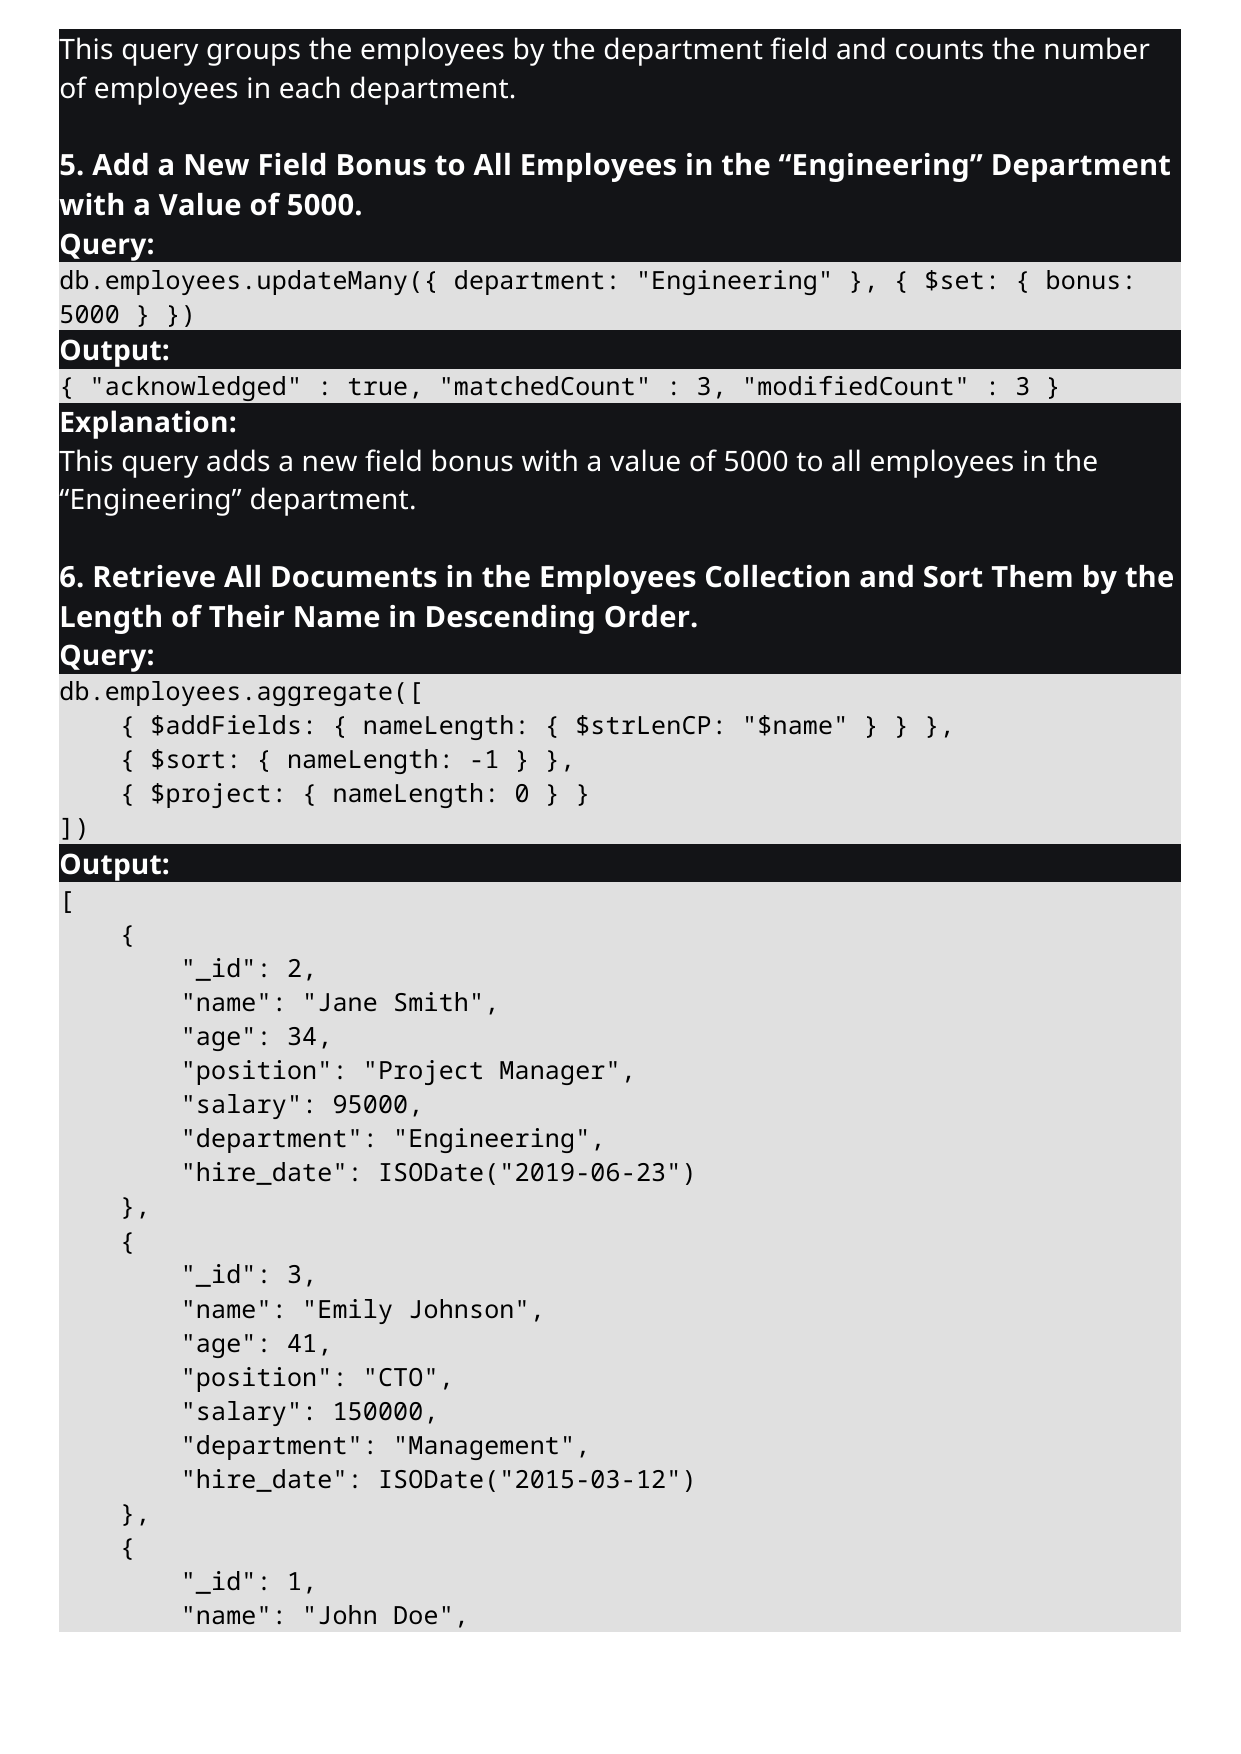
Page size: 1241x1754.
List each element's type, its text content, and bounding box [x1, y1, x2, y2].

text { "acknowledged" : true, "matchedCount" : 3, "modifiedCount" : 3 } [59, 369, 1181, 403]
text This query adds a new field bonus with a value of 5000 to all employees in the “Engineering” department. [59, 441, 1181, 518]
text Explanation: [59, 403, 1181, 441]
text 6. Retrieve All Documents in the Employees Collection and Sort Them by the Length of Their Name in Descending Order. [59, 556, 1181, 636]
text Output: [59, 330, 1181, 369]
text db.employees.aggregate([ { $addFields: { nameLength: { $strLenCP: "$name" } } }, { $sort: { nameLength: -1 } }, { $project: { nameLength: 0 } } ]) [59, 674, 1181, 844]
text This query groups the employees by the department field and counts the number of employees in each department. [59, 29, 1181, 106]
text Query: [59, 224, 1181, 262]
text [59, 882, 1181, 1632]
text Query: [59, 636, 1181, 674]
text 5. Add a New Field Bonus to All Employees in the “Engineering” Department with a Value of 5000. [59, 144, 1181, 224]
text db.employees.updateMany({ department: "Engineering" }, { $set: { bonus: 5000 } }) [59, 262, 1181, 330]
text Output: [59, 844, 1181, 882]
